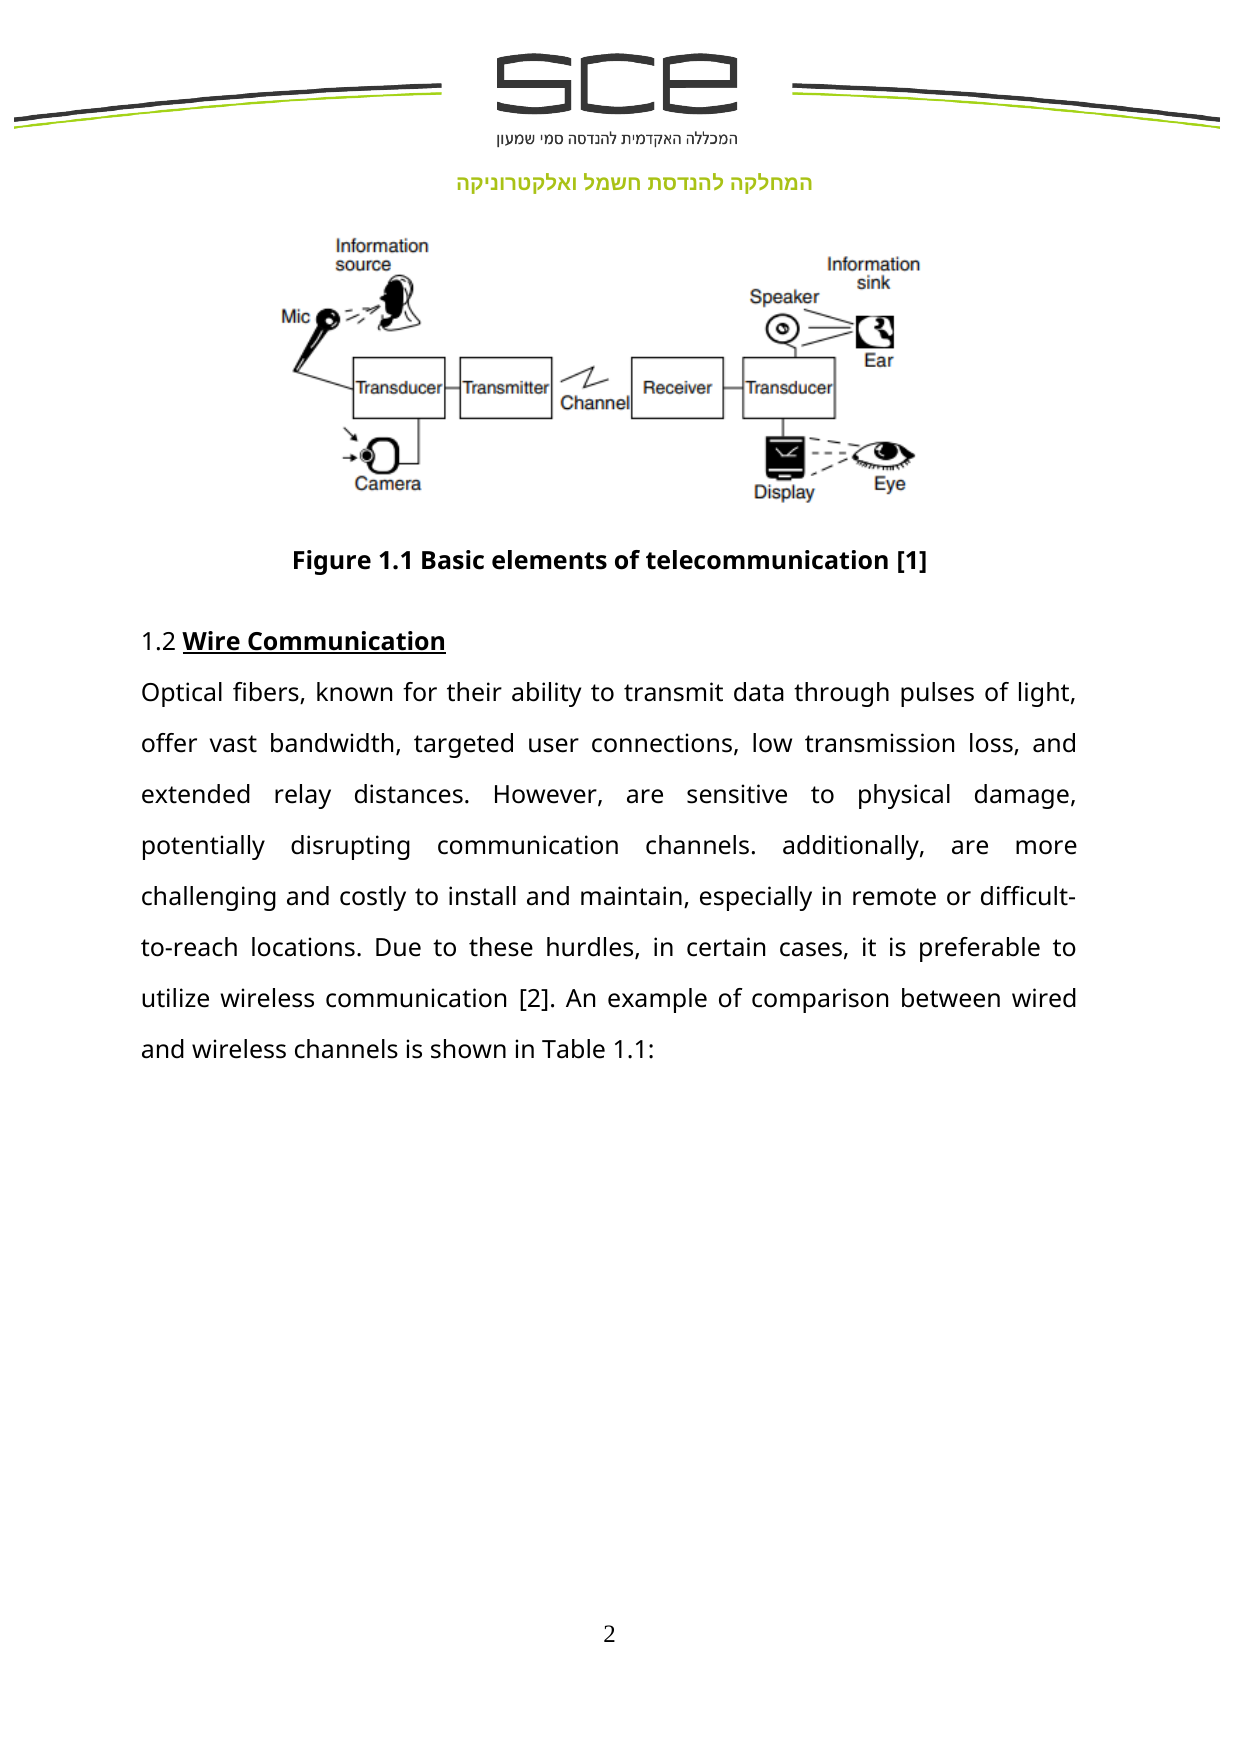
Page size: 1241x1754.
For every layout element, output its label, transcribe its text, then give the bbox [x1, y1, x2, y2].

picture [256, 224, 963, 517]
picture [14, 0, 1221, 191]
text Figure 1.1 Basic elements of telecommunication [1] [141, 543, 1078, 577]
text Optical fibers, known for their ability to transmit data through pulses of light, offer vast bandwidth, targeted user connections, low transmission loss, and extended relay distances. However, are sensitive to physical damage, potentially disrupting communication channels. additionally, are more challenging and costly to install and maintain, especially in remote or difficult-to-reach locations. Due to these hurdles, in certain cases, it is preferable to utilize wireless communication [2]. An example of comparison between wired and wireless channels is shown in Table 1.1: [141, 675, 1078, 1066]
list Wire Communication [141, 624, 1078, 658]
